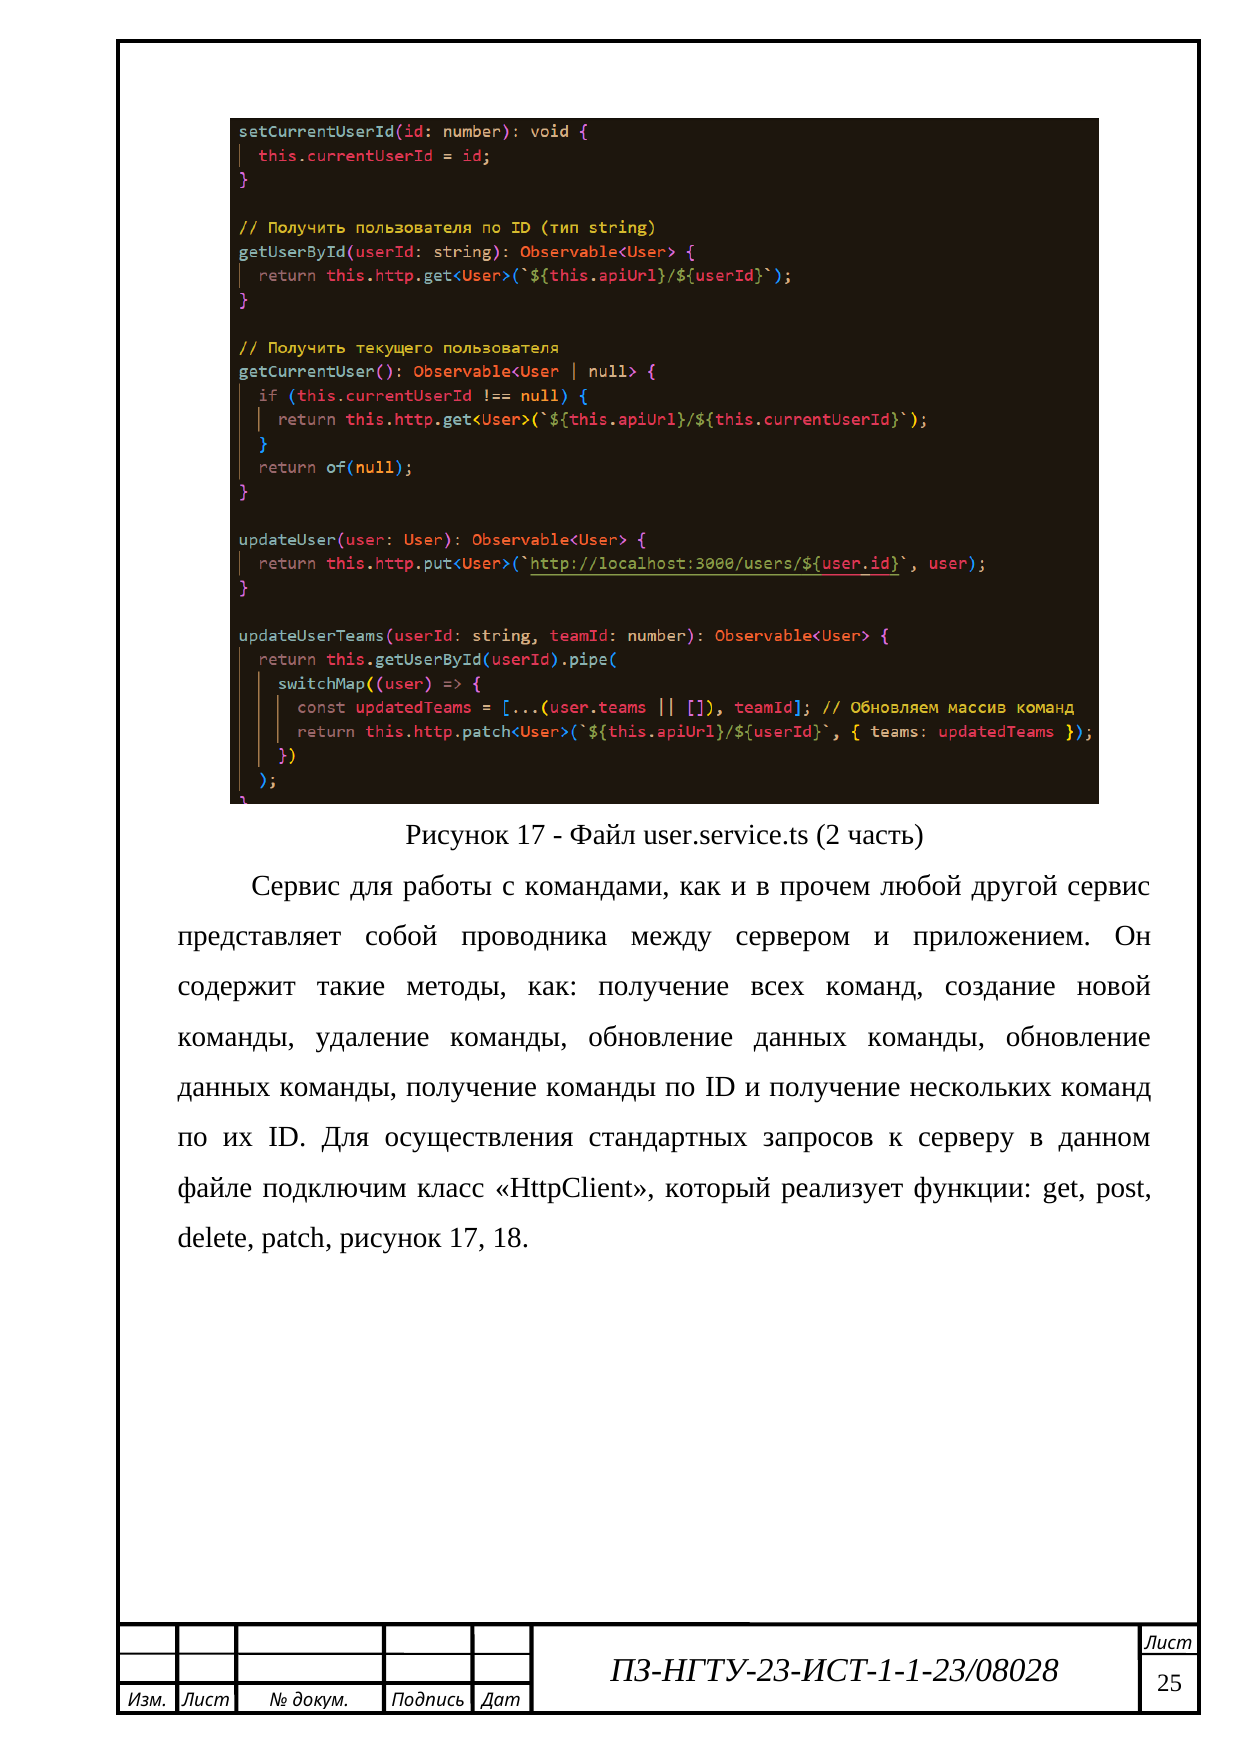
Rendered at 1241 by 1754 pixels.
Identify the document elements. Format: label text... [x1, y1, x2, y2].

text Сервис для работы с командами, как и в прочем любой другой сервис представляет собой проводника между сервером и приложением. Он содержит такие методы, как: получение всех команд, создание новой команды, удаление команды, обновление данных команды, обновление данных команды, получение команды по ID и получение нескольких команд по их ID. Для осуществления стандартных запросов к серверу в данном файле подключим класс «HttpClient», который реализует функции: get, post, delete, patch, рисунок 17, 18. [177, 868, 1152, 1253]
picture [230, 118, 1099, 804]
text Рисунок 17 - Файл user.service.ts (2 часть) [177, 817, 1152, 851]
